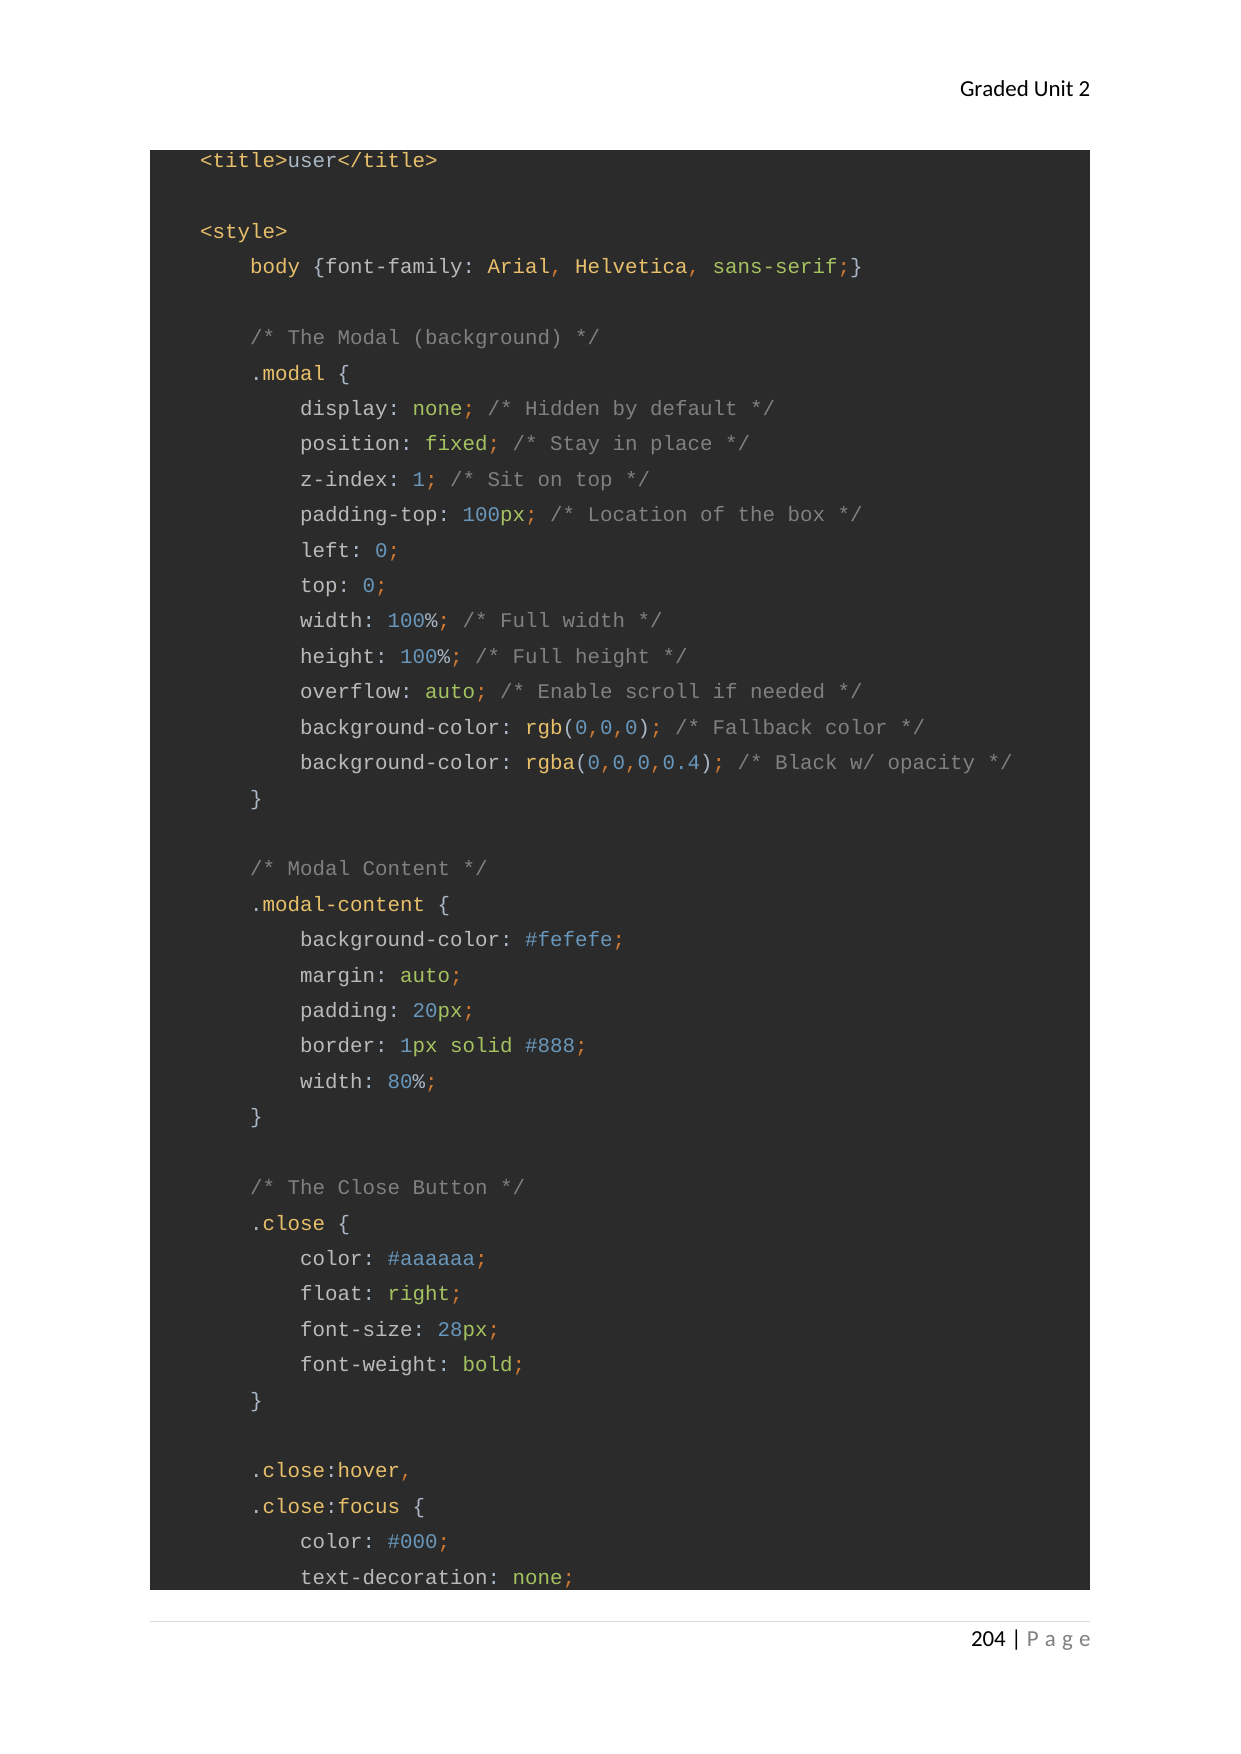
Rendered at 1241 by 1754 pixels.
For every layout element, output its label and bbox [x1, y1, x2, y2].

text [150, 150, 1090, 1590]
